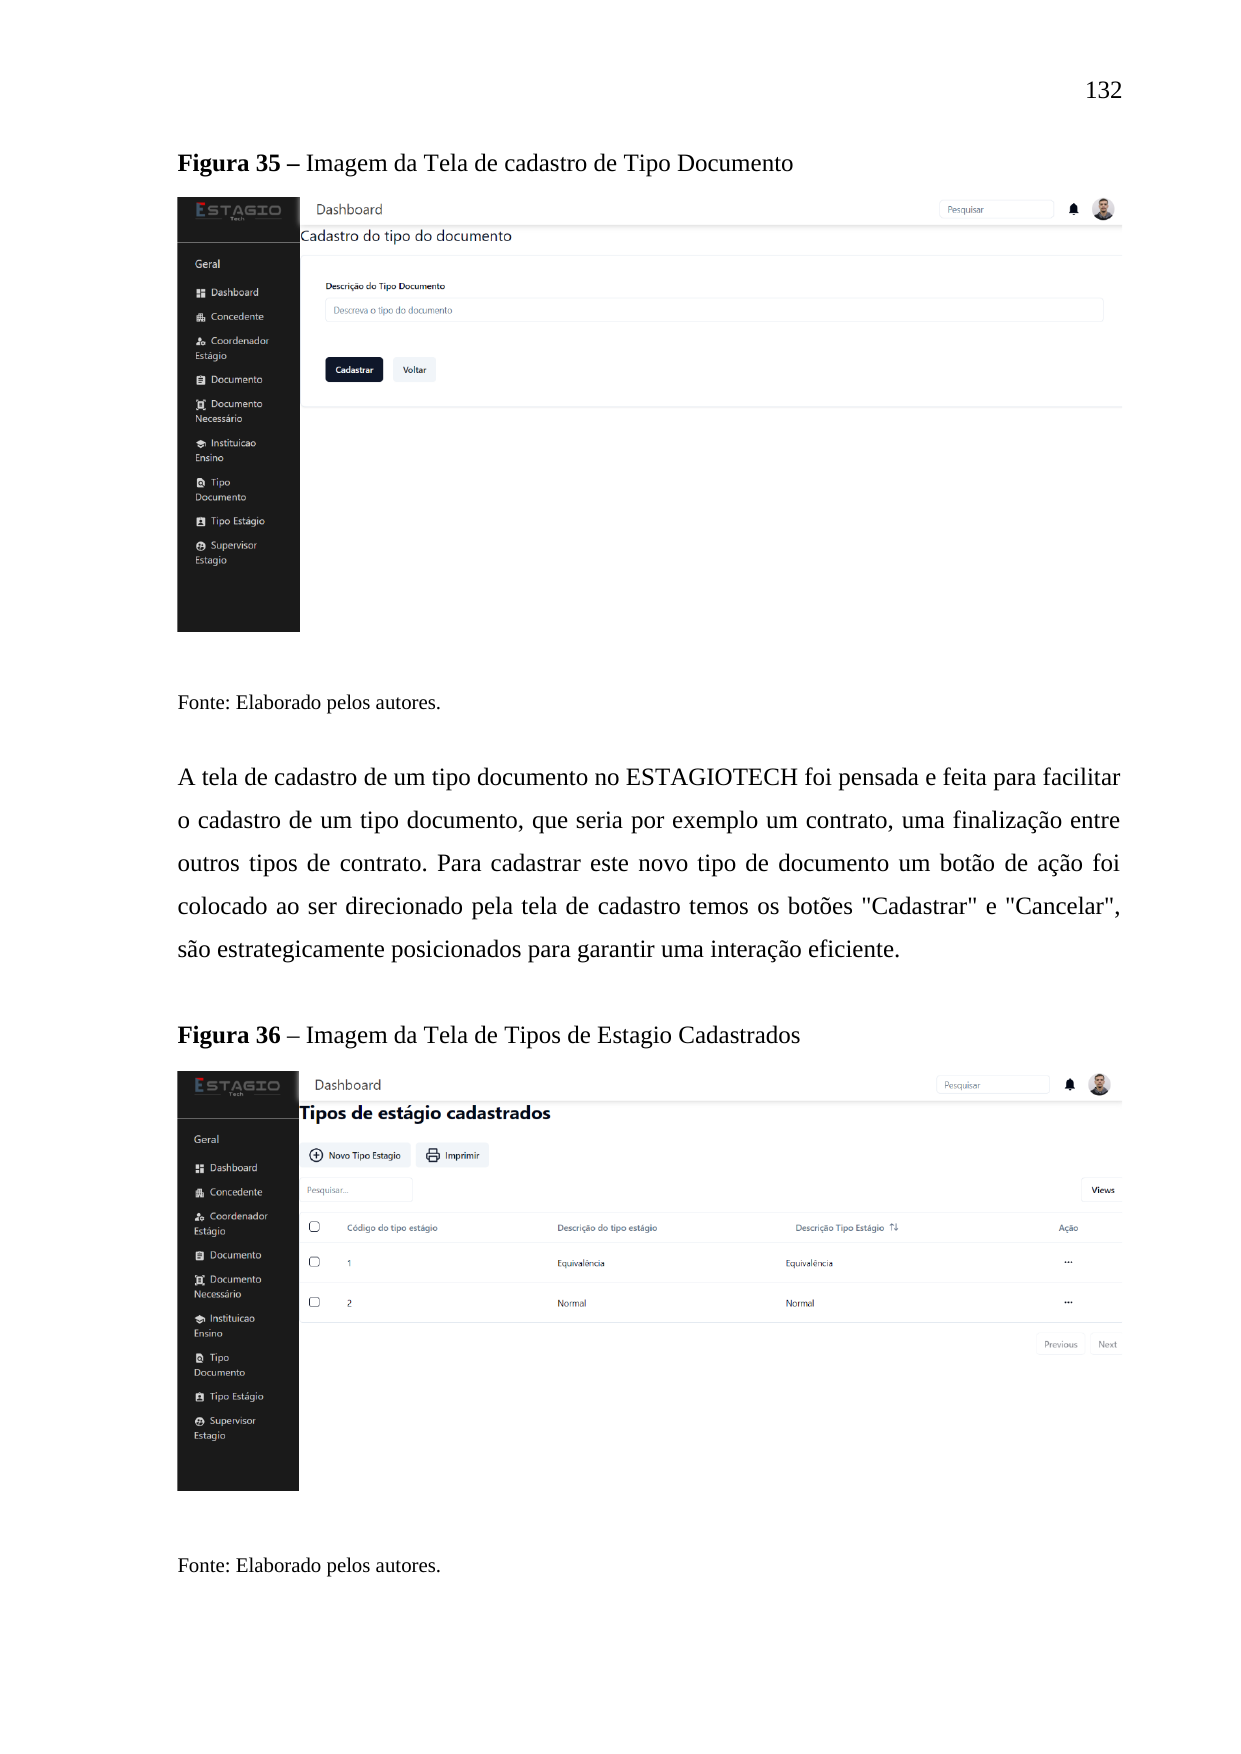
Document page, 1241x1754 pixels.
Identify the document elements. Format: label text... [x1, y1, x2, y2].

picture [177, 197, 1123, 632]
text Fonte: Elaborado pelos autores. [177, 1553, 1122, 1577]
text Figura 35 – Imagem da Tela de cadastro de Tipo Documento [177, 148, 1122, 176]
text A tela de cadastro de um tipo documento no ESTAGIOTECH foi pensada e feita para facilitar o cadastro de um tipo documento, que seria por exemplo um contrato, uma finalização entre outros tipos de contrato. Para cadastrar este novo tipo de documento um botão de ação foi colocado ao ser direcionado pela tela de cadastro temos os botões "Cadastrar" e "Cancelar", são estrategicamente posicionados para garantir uma interação eficiente. [177, 762, 1122, 963]
text Fonte: Elaborado pelos autores. [177, 689, 1122, 714]
text Figura 36 – Imagem da Tela de Tipos de Estagio Cadastrados [177, 1020, 1122, 1049]
picture [177, 1071, 1123, 1491]
